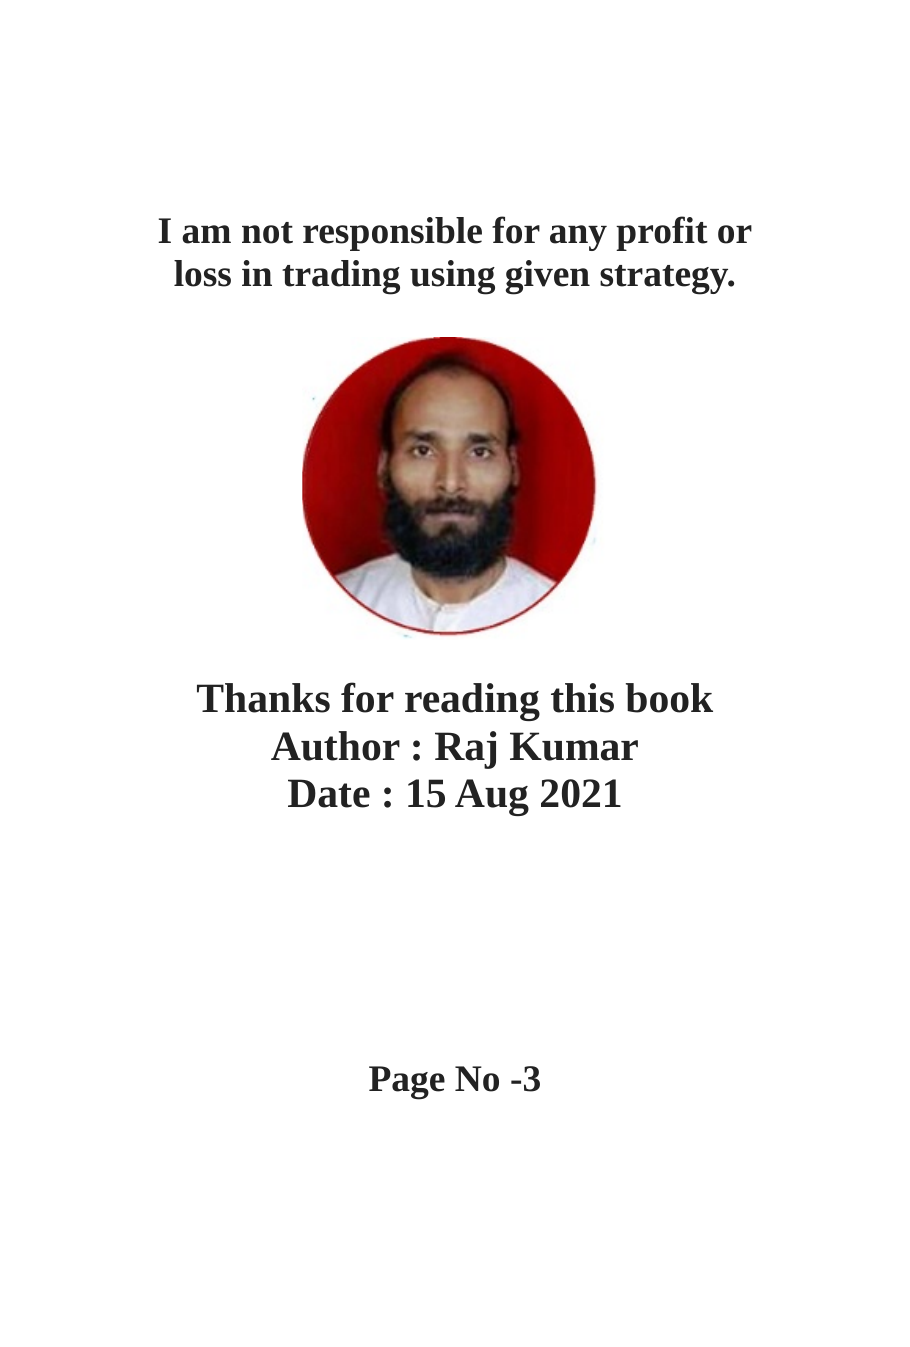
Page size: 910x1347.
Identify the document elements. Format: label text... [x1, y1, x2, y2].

text Date : 15 Aug 2021 [150, 769, 759, 817]
text Author : Raj Kumar [150, 721, 759, 769]
text Thanks for reading this book [150, 673, 759, 721]
text I am not responsible for any profit or loss in trading using given strategy. [150, 208, 759, 294]
picture [302, 337, 608, 640]
text Page No -3 [150, 1056, 759, 1099]
